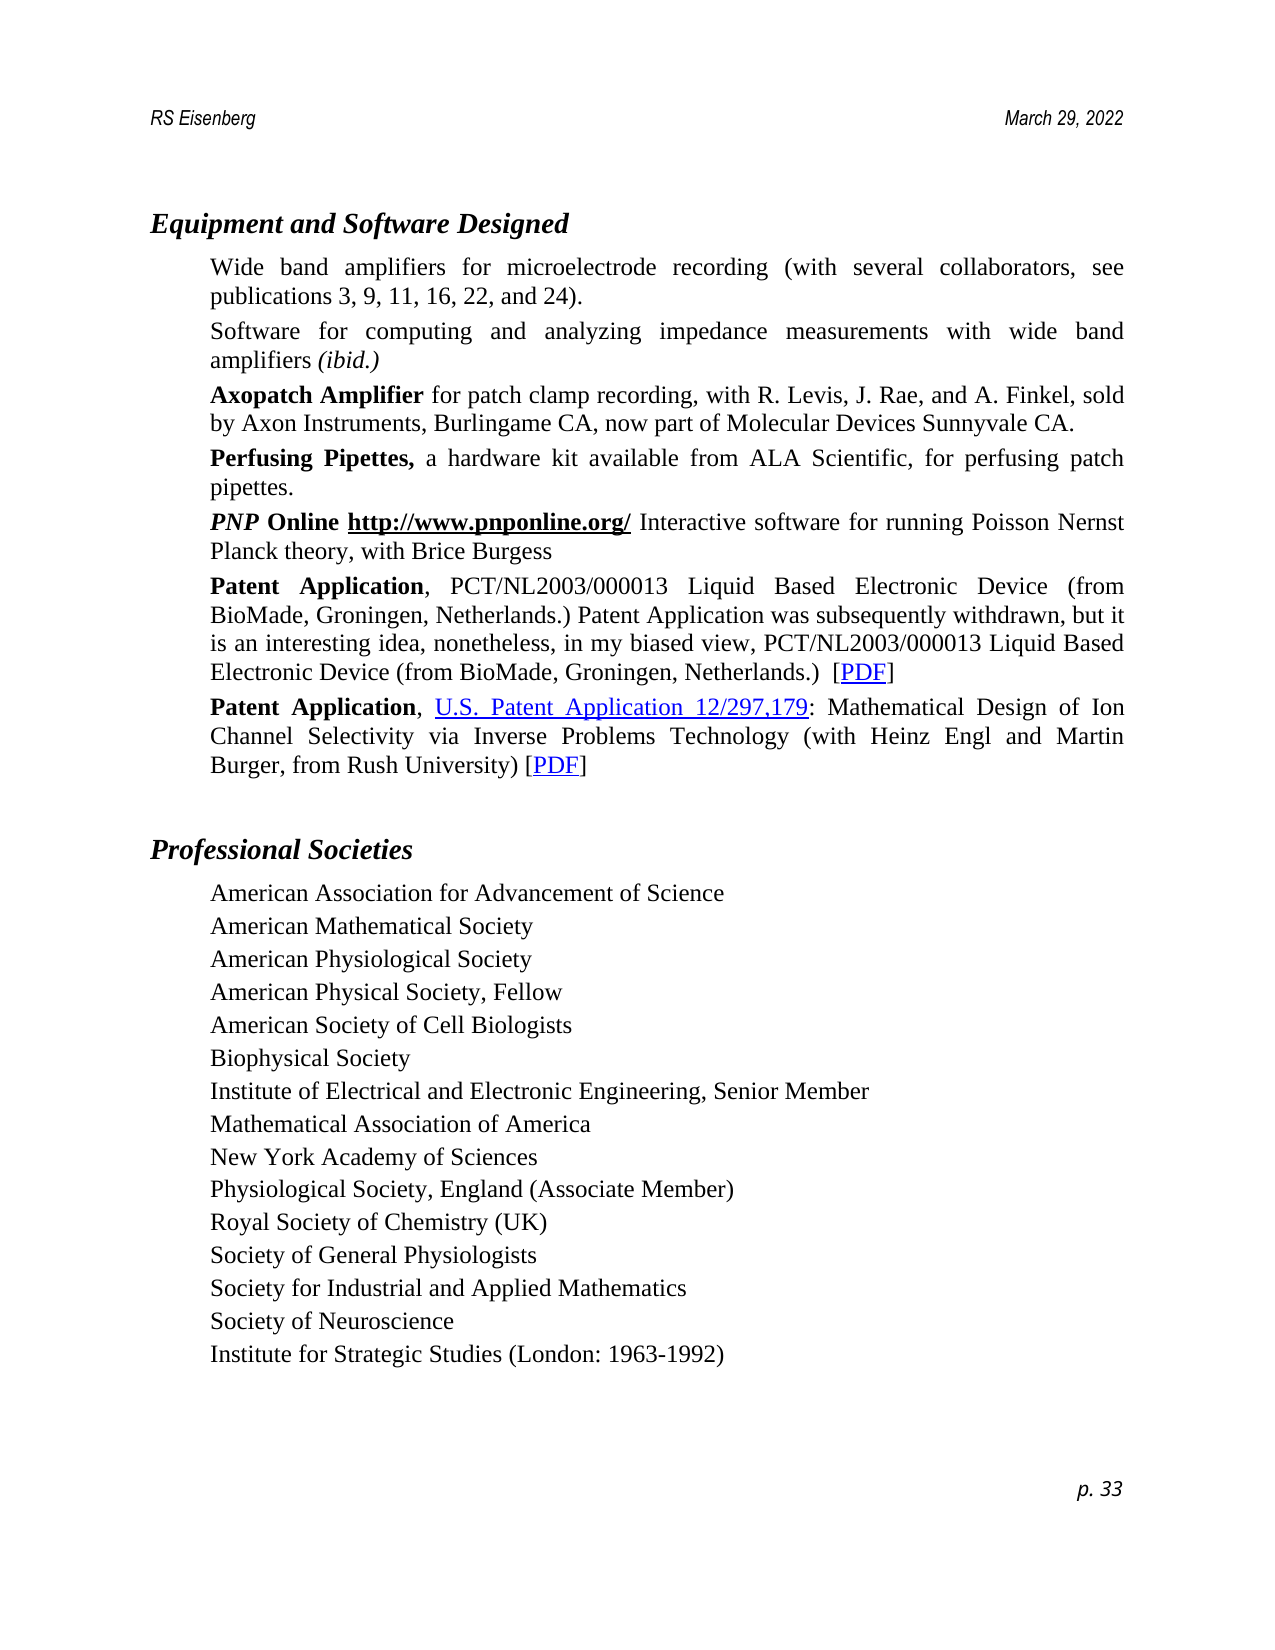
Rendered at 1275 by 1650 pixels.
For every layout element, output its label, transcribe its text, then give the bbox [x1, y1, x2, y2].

text American Physiological Society [210, 944, 1125, 973]
text Perfusing Pipettes, a hardware kit available from ALA Scientific, for perfusing patch pipettes. [210, 443, 1125, 501]
text Patent Application, U.S. Patent Application 12/297,179: Mathematical Design of Ion Channel Selectivity via Inverse Problems Technology (with Heinz Engl and Martin Burger, from Rush University) [PDF] [210, 692, 1125, 778]
text Professional Societies [150, 832, 1125, 866]
text Society for Industrial and Applied Mathematics [210, 1273, 1125, 1302]
text American Physical Society, Fellow [210, 977, 1125, 1006]
text PNP Online http://www.pnponline.org/ Interactive software for running Poisson Nernst Planck theory, with Brice Burgess [210, 507, 1125, 565]
text Wide band amplifiers for microelectrode recording (with several collaborators, see publications 3, 9, 11, 16, 22, and 24). [210, 252, 1125, 310]
text Royal Society of Chemistry (UK) [210, 1207, 1125, 1236]
text Equipment and Software Designed [150, 206, 1125, 240]
text Physiological Society, England (Associate Member) [210, 1174, 1125, 1203]
text Society of Neuroscience [210, 1306, 1125, 1335]
text Society of General Physiologists [210, 1240, 1125, 1269]
text Axopatch Amplifier for patch clamp recording, with R. Levis, J. Rae, and A. Finkel, sold by Axon Instruments, Burlingame CA, now part of Molecular Devices Sunnyvale CA. [210, 380, 1125, 437]
text American Association for Advancement of Science [210, 878, 1125, 907]
text Mathematical Association of America [210, 1109, 1125, 1137]
text Patent Application, PCT/NL2003/000013 Liquid Based Electronic Device (from BioMade, Groningen, Netherlands.) Patent Application was subsequently withdrawn, but it is an interesting idea, nonetheless, in my biased view, PCT/NL2003/000013 Liquid Based Electronic Device (from BioMade, Groningen, Netherlands.) [PDF] [210, 571, 1125, 686]
text Software for computing and analyzing impedance measurements with wide band amplifiers (ibid.) [210, 316, 1125, 373]
text Institute for Strategic Studies (London: 1963-1992) [210, 1339, 1125, 1368]
text Institute of Electrical and Electronic Engineering, Senior Member [210, 1076, 1125, 1104]
text Biophysical Society [210, 1043, 1125, 1072]
text American Society of Cell Biologists [210, 1010, 1125, 1039]
text American Mathematical Society [210, 911, 1125, 940]
text New York Academy of Sciences [210, 1142, 1125, 1170]
